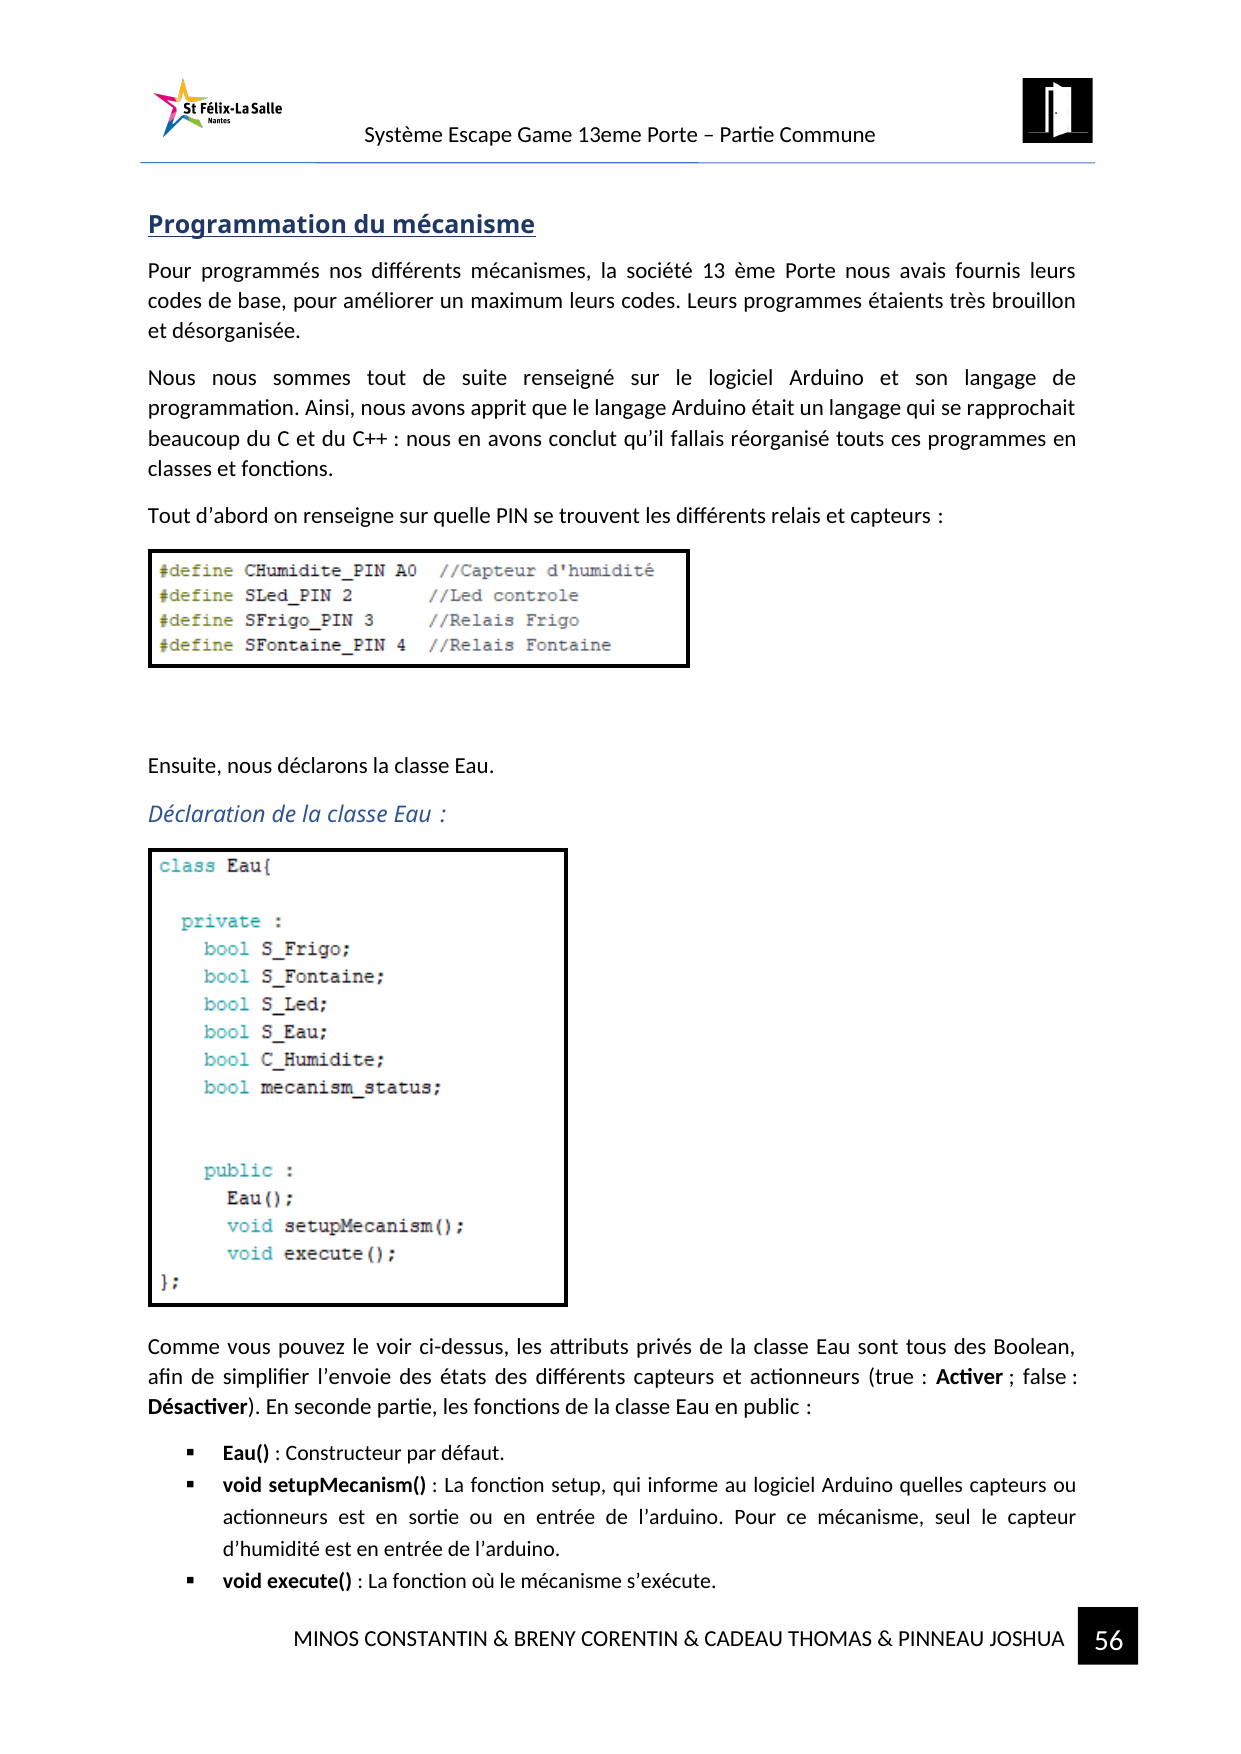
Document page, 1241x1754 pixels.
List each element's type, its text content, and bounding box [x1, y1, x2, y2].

subtitle Programmation du mécanisme [148, 207, 1078, 241]
text Comme vous pouvez le voir ci-dessus, les attributs privés de la classe Eau sont tous des Boolean, afin de simplifier l’envoie des états des différents capteurs et actionneurs (true : Activer ; false : Désactiver). En seconde partie, les fonctions de la classe Eau en public : [148, 1332, 1078, 1420]
picture [152, 852, 564, 1303]
list void execute() : La fonction où le mécanisme s’exécute. [185, 1567, 1078, 1594]
list void setupMecanism() : La fonction setup, qui informe au logiciel Arduino quelles capteurs ou actionneurs est en sortie ou en entrée de l’arduino. Pour ce mécanisme, seul le capteur d’humidité est en entrée de l’arduino. [185, 1471, 1078, 1562]
picture [1022, 78, 1093, 143]
text Nous nous sommes tout de suite renseigné sur le logiciel Arduino et son langage de programmation. Ainsi, nous avons apprit que le langage Arduino était un langage qui se rapprochait beaucoup du C et du C++ : nous en avons conclut qu’il fallais réorganisé touts ces programmes en classes et fonctions. [148, 363, 1078, 482]
picture [152, 553, 686, 664]
text Tout d’abord on renseigne sur quelle PIN se trouvent les différents relais et capteurs : [148, 501, 1078, 529]
text Pour programmés nos différents mécanismes, la société 13 ème Porte nous avais fournis leurs codes de base, pour améliorer un maximum leurs codes. Leurs programmes étaients très brouillon et désorganisée. [148, 256, 1078, 344]
picture [147, 73, 290, 142]
subtitle Déclaration de la classe Eau : [148, 798, 1078, 829]
text Ensuite, nous déclarons la classe Eau. [148, 751, 1078, 779]
list Eau() : Constructeur par défaut. [185, 1439, 1078, 1466]
